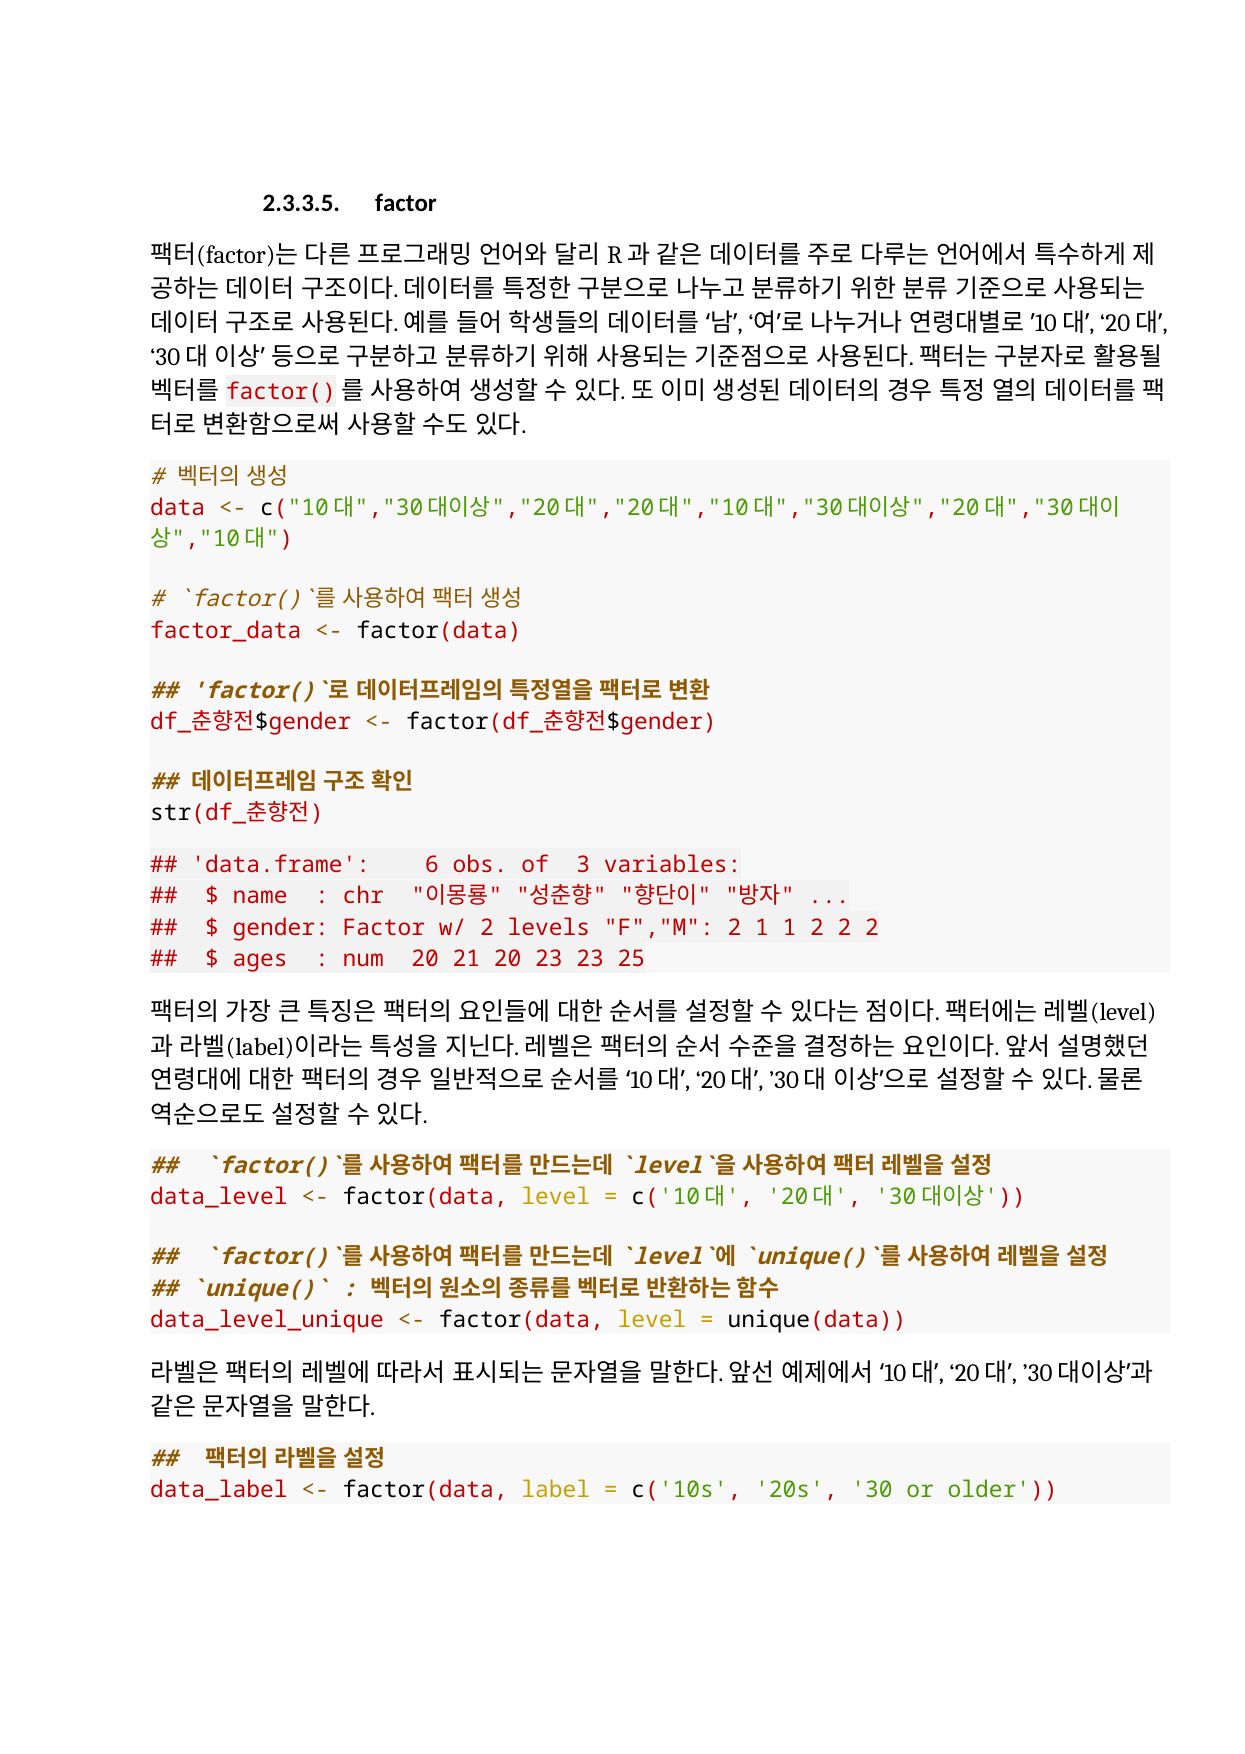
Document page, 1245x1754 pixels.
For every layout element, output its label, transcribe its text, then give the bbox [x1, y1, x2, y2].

text ## 팩터의 라벨을 설정 data_label <- factor(data, label = c('10s', '20s', '30 or older')) [386, 1442, 1170, 1504]
text ## `factor()`를 사용하여 팩터를 만드는데 `level`을 사용하여 팩터 레벨을 설정 data_level <- factor(data, level = c('10대', '20대', '30대이상')) ## `factor()`를 사용하여 팩터를 만드는데 `level`에 `unique()`를 사용하여 레벨을 설정 ## `unique()` : 벡터의 원소의 종류를 벡터로 반환하는 함수 data_level_unique <- factor(data, level = unique(data)) [150, 1149, 1170, 1334]
text # 벡터의 생성 data <- c("10대","30대이상","20대","20대","10대","30대이상","20대","30대이상","10대") # `factor()`를 사용하여 팩터 생성 factor_data <- factor(data) ## 'factor()`로 데이터프레임의 특정열을 팩터로 변환 df_춘향전$gender <- factor(df_춘향전$gender) ## 데이터프레임 구조 확인 str(df_춘향전) [150, 460, 1170, 827]
subtitle factor [262, 187, 1170, 218]
text ## 'data.frame': 6 obs. of 3 variables: ## $ name : chr "이몽룡" "성춘향" "향단이" "방자" ... ## $ gender: Factor w/ 2 levels "F","M": 2 1 1 2 2 2 ## $ ages : num 20 21 20 23 23 25 [150, 848, 1170, 973]
text 팩터의 가장 큰 특징은 팩터의 요인들에 대한 순서를 설정할 수 있다는 점이다. 팩터에는 레벨(level)과 라벨(label)이라는 특성을 지닌다. 레벨은 팩터의 순서 수준을 결정하는 요인이다. 앞서 설명했던 연령대에 대한 팩터의 경우 일반적으로 순서를 ‘10대’, ‘20대’, ’30대 이상’으로 설정할 수 있다. 물론 역순으로도 설정할 수 있다. [150, 994, 1170, 1130]
text 라벨은 팩터의 레벨에 따라서 표시되는 문자열을 말한다. 앞선 예제에서 ‘10대’, ‘20대’, ’30대이상’과 같은 문자열을 말한다. [150, 1355, 1170, 1423]
text 팩터(factor)는 다른 프로그래밍 언어와 달리 R과 같은 데이터를 주로 다루는 언어에서 특수하게 제공하는 데이터 구조이다. 데이터를 특정한 구분으로 나누고 분류하기 위한 분류 기준으로 사용되는 데이터 구조로 사용된다. 예를 들어 학생들의 데이터를 ‘남’, ‘여’로 나누거나 연령대별로 ’10대’, ‘20대’, ‘30대 이상’ 등으로 구분하고 분류하기 위해 사용되는 기준점으로 사용된다. 팩터는 구분자로 활용될 벡터를 factor() 를 사용하여 생성할 수 있다. 또 이미 생성된 데이터의 경우 특정 열의 데이터를 팩터로 변환함으로써 사용할 수도 있다. [150, 237, 1170, 441]
